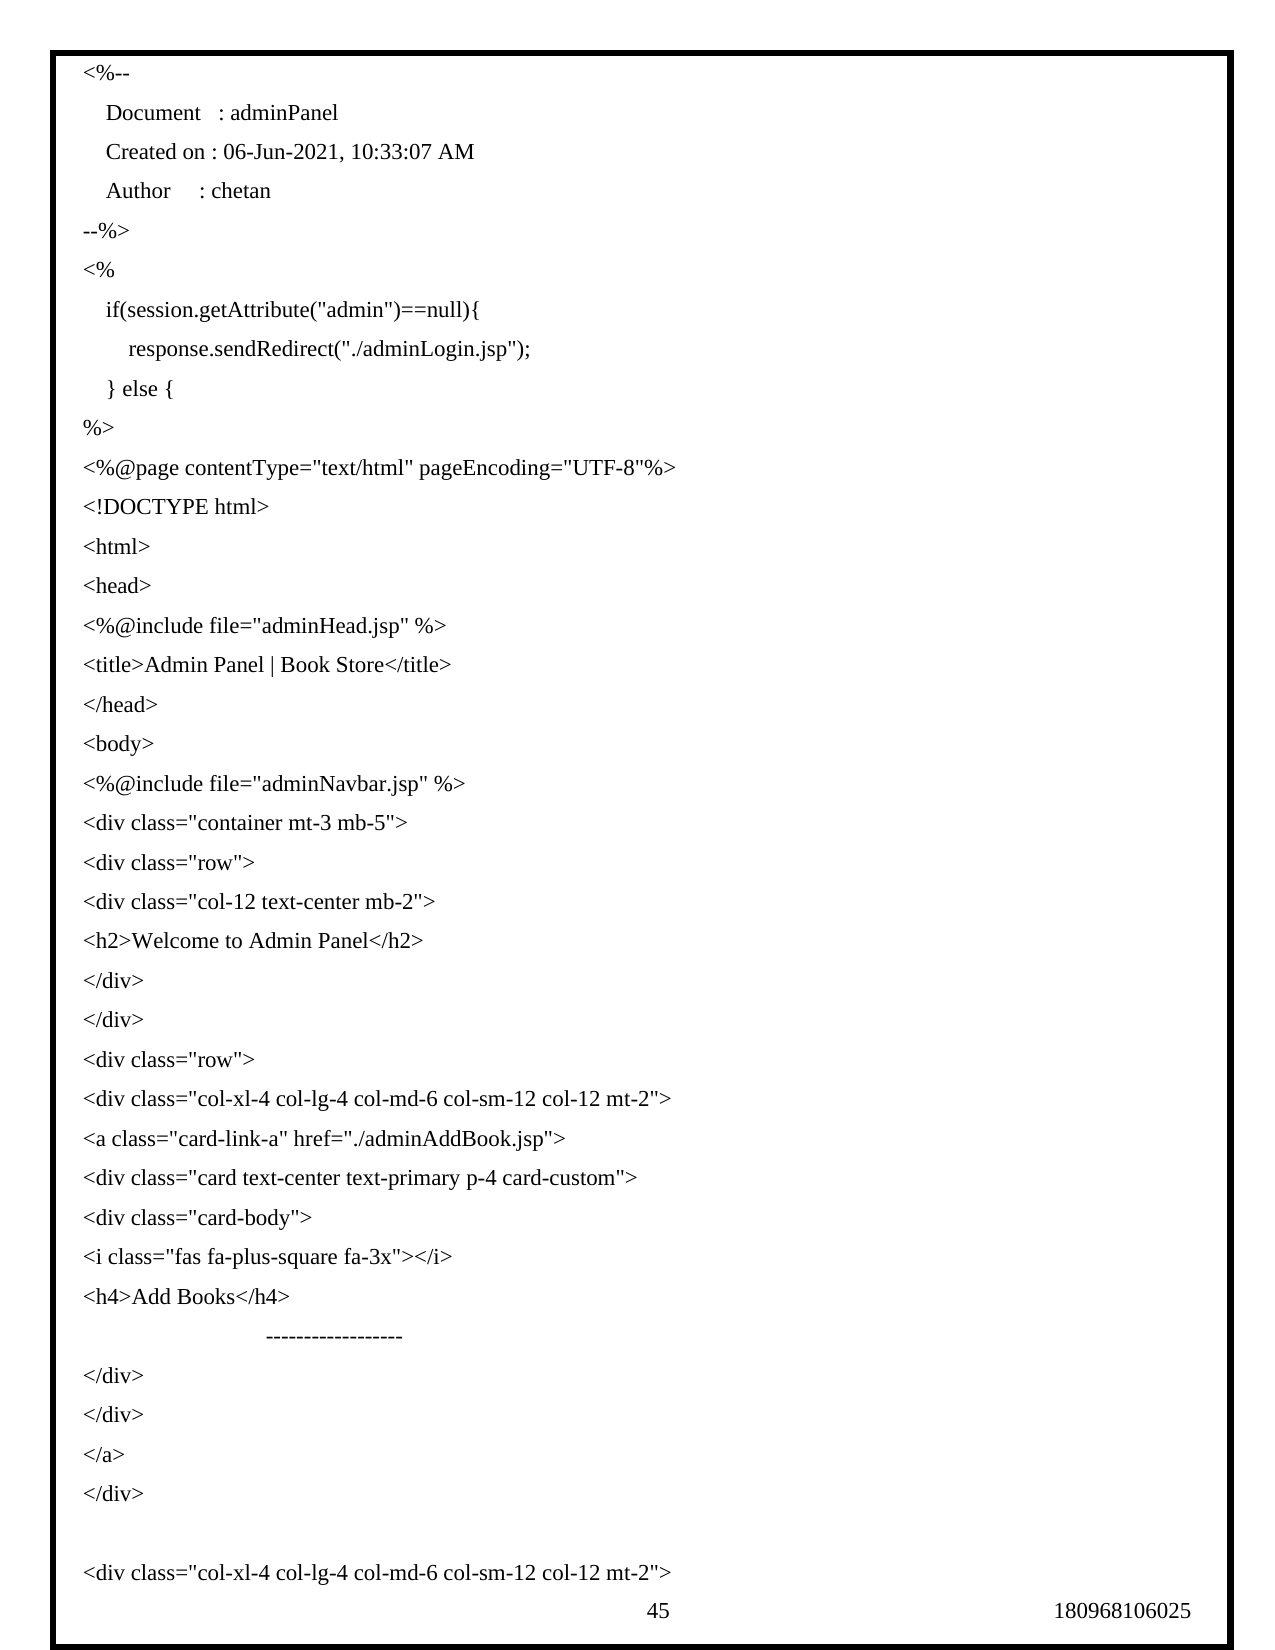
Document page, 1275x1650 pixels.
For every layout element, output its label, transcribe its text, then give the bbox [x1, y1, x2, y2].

text <body> [83, 730, 1227, 757]
text if(session.getAttribute("admin")==null){ [83, 296, 1227, 322]
text </div> [83, 1401, 1227, 1428]
text <a class="card-link-a" href="./adminAddBook.jsp"> [83, 1125, 1227, 1151]
text <title>Admin Panel | Book Store</title> [83, 651, 1227, 678]
text Document : adminPanel [83, 98, 1227, 125]
text <div class="col-xl-4 col-lg-4 col-md-6 col-sm-12 col-12 mt-2"> [83, 1086, 1227, 1112]
text Created on : 06-Jun-2021, 10:33:07 AM [83, 138, 1227, 164]
text --%> [83, 217, 1227, 243]
text <h4>Add Books</h4> [83, 1283, 1227, 1309]
text <i class="fas fa-plus-square fa-3x"></i> [83, 1243, 1227, 1270]
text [83, 1559, 1227, 1586]
text <%-- [83, 59, 1227, 85]
text %> [83, 414, 1227, 441]
text ------------------ [83, 1322, 1227, 1349]
text </a> [83, 1441, 1227, 1467]
text <%@page contentType="text/html" pageEncoding="UTF-8"%> [83, 454, 1227, 480]
text </div> [83, 1362, 1227, 1388]
text </div> [83, 1007, 1227, 1033]
text <head> [83, 572, 1227, 599]
text Author : chetan [83, 177, 1227, 204]
text } else { [83, 375, 1227, 401]
text <div class="card text-center text-primary p-4 card-custom"> [83, 1164, 1227, 1191]
text </div> [83, 967, 1227, 993]
text <div class="card-body"> [83, 1204, 1227, 1230]
text </head> [83, 691, 1227, 717]
text <h2>Welcome to Admin Panel</h2> [83, 928, 1227, 954]
text </div> [83, 1480, 1227, 1507]
text response.sendRedirect("./adminLogin.jsp"); [83, 335, 1227, 362]
text <%@include file="adminHead.jsp" %> [83, 612, 1227, 638]
text <div class="row"> [83, 849, 1227, 875]
text <html> [83, 533, 1227, 559]
text <%@include file="adminNavbar.jsp" %> [83, 770, 1227, 796]
text <div class="col-12 text-center mb-2"> [83, 888, 1227, 914]
text <% [83, 256, 1227, 283]
text <div class="container mt-3 mb-5"> [83, 809, 1227, 836]
text <!DOCTYPE html> [83, 493, 1227, 520]
text <div class="row"> [83, 1046, 1227, 1072]
